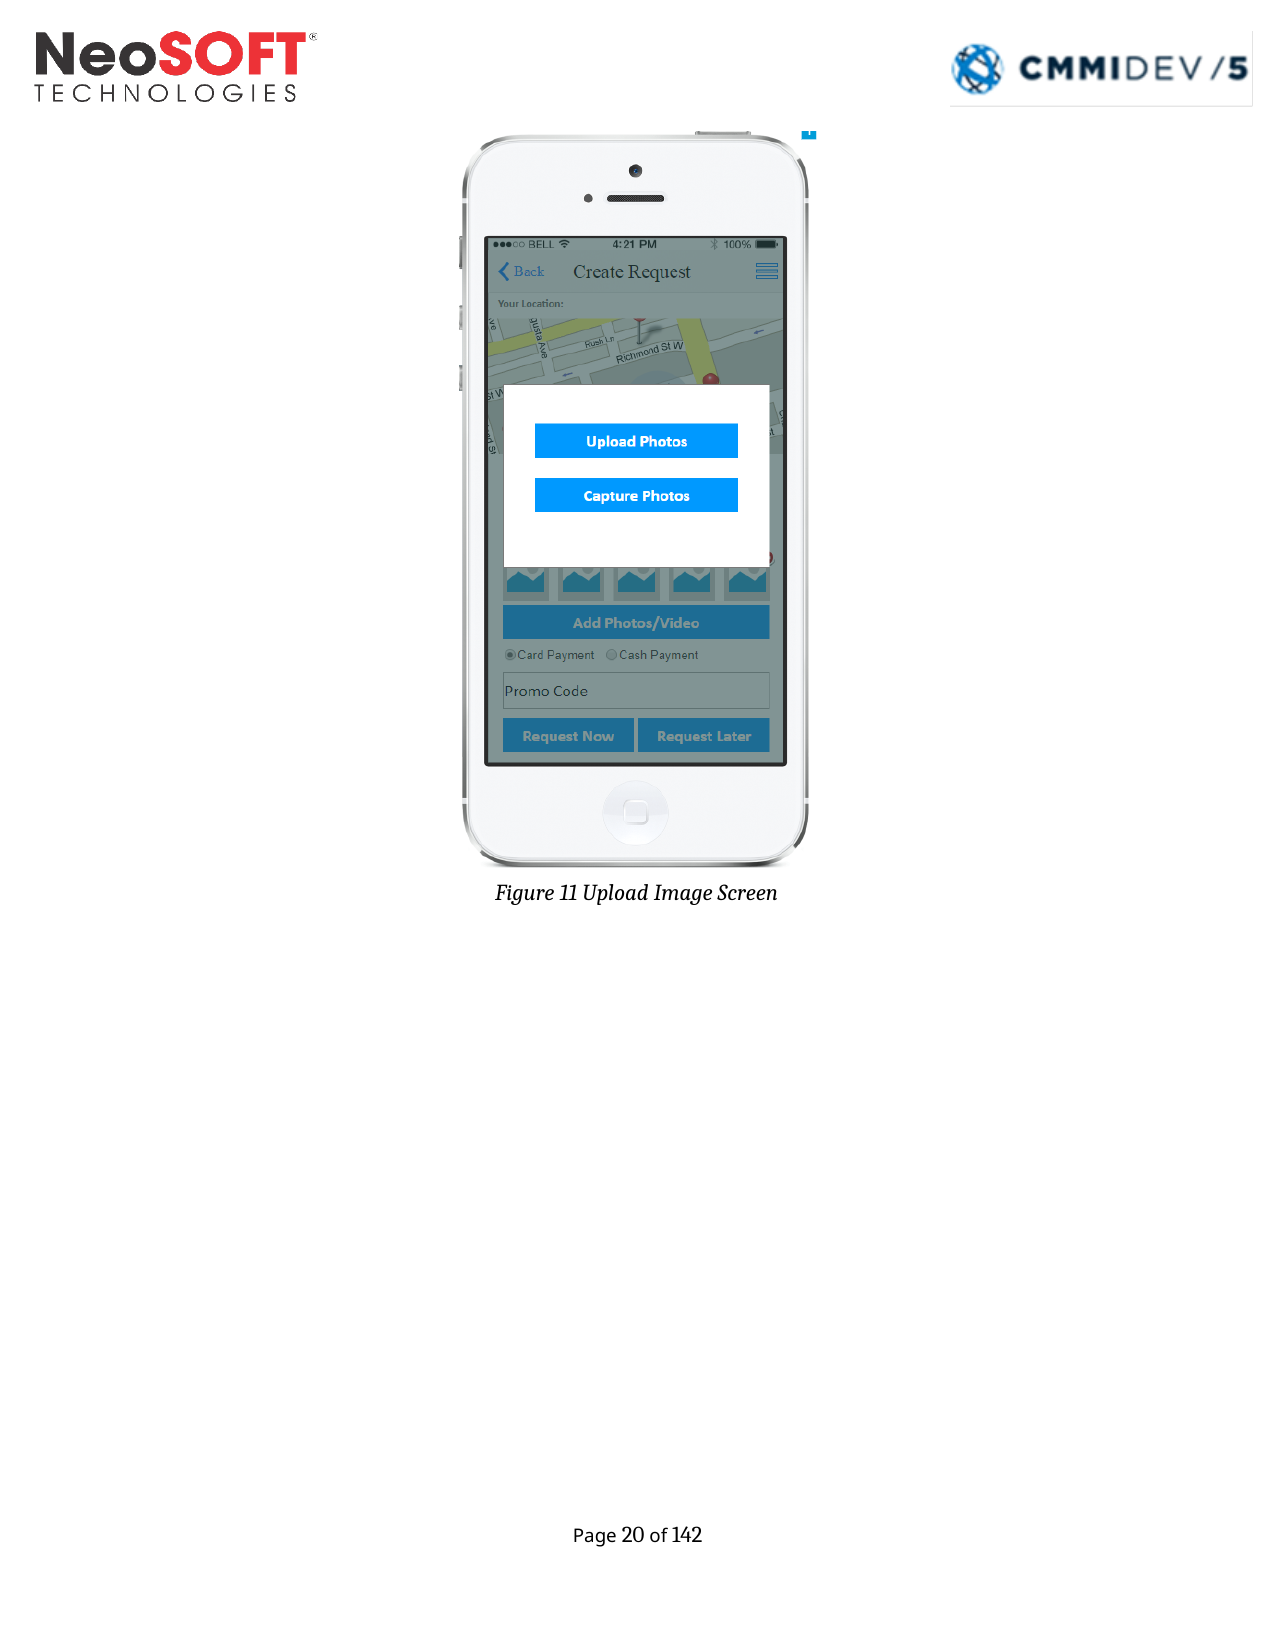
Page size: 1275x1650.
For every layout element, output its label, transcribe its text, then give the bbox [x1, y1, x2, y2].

picture [34, 31, 318, 102]
picture [458, 131, 817, 868]
picture [950, 31, 1254, 108]
text Figure 11 Upload Image Screen [150, 880, 1125, 906]
